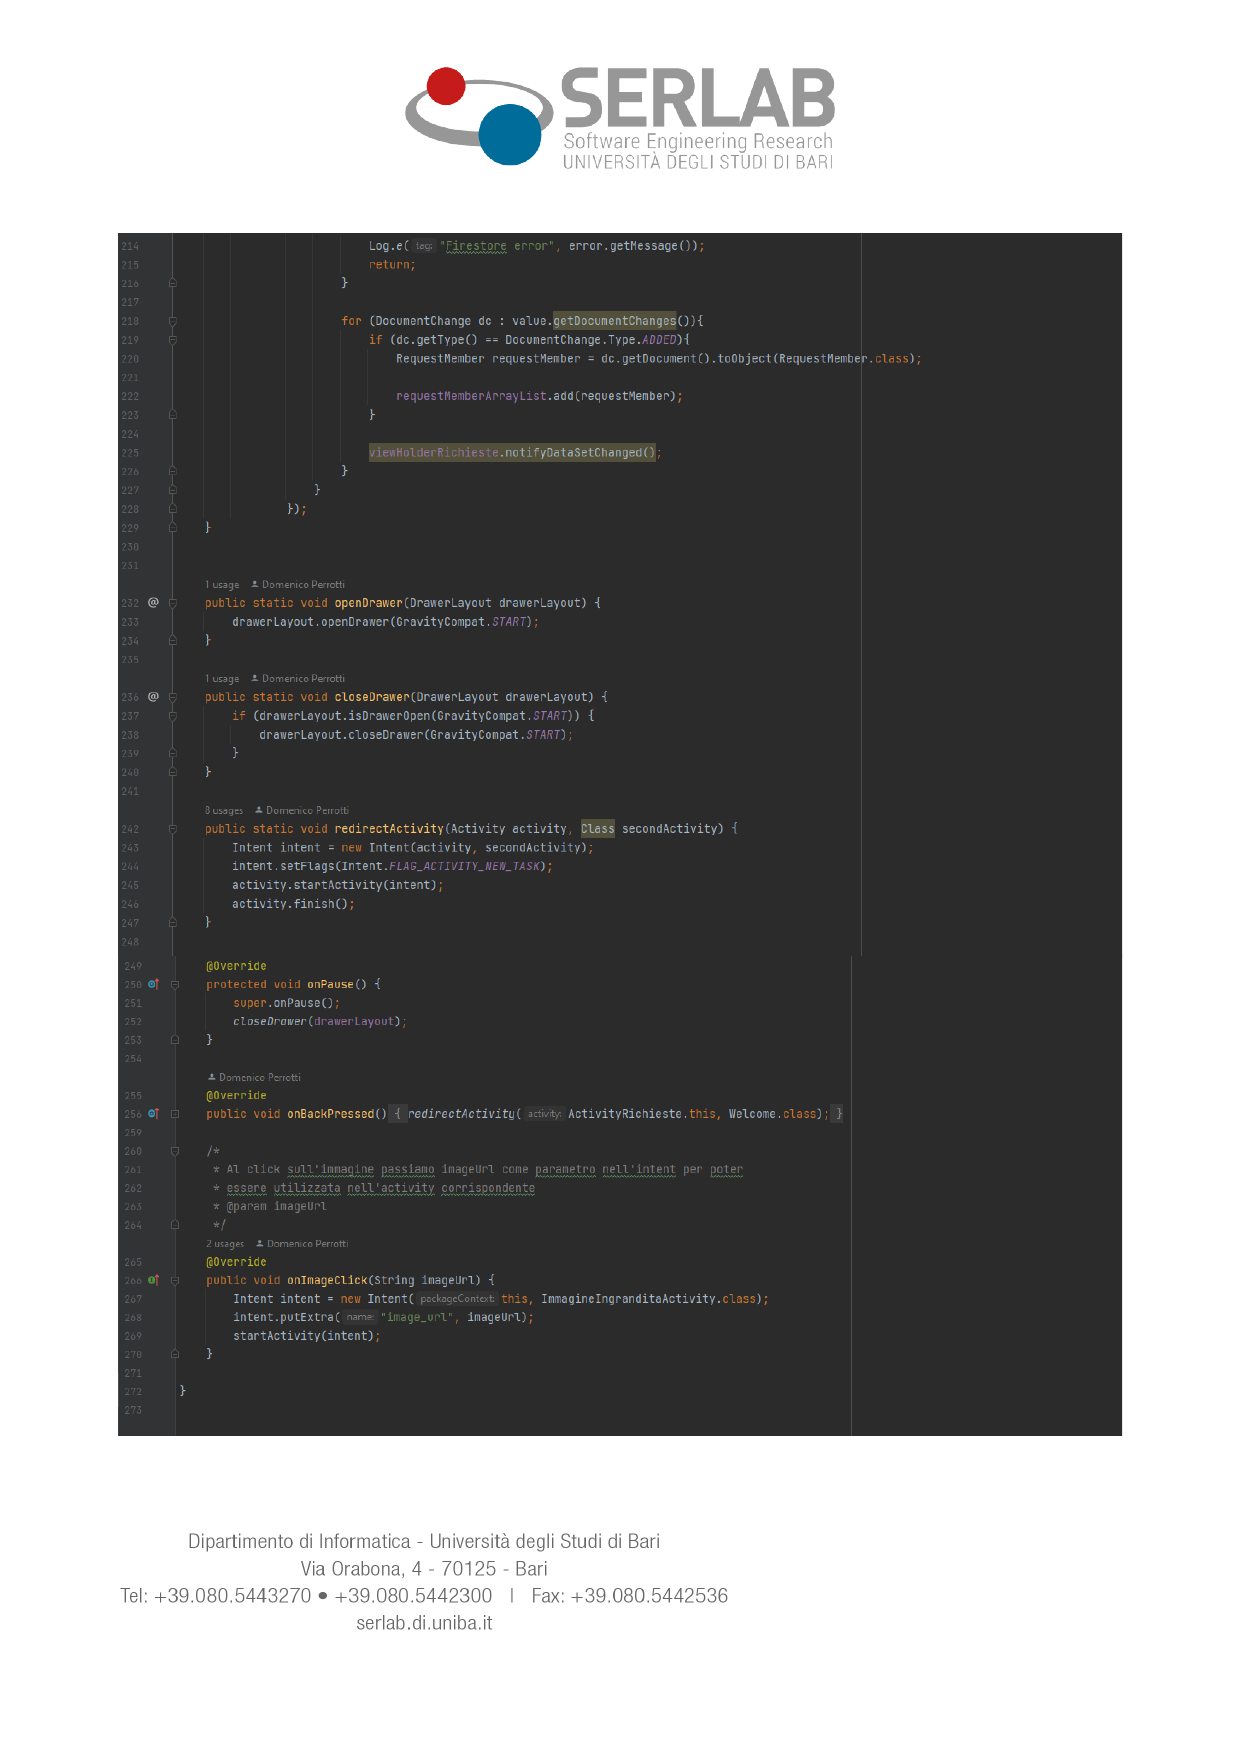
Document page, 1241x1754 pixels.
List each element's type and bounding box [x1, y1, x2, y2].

picture [118, 1531, 730, 1636]
picture [400, 65, 840, 171]
picture [118, 233, 1123, 1436]
